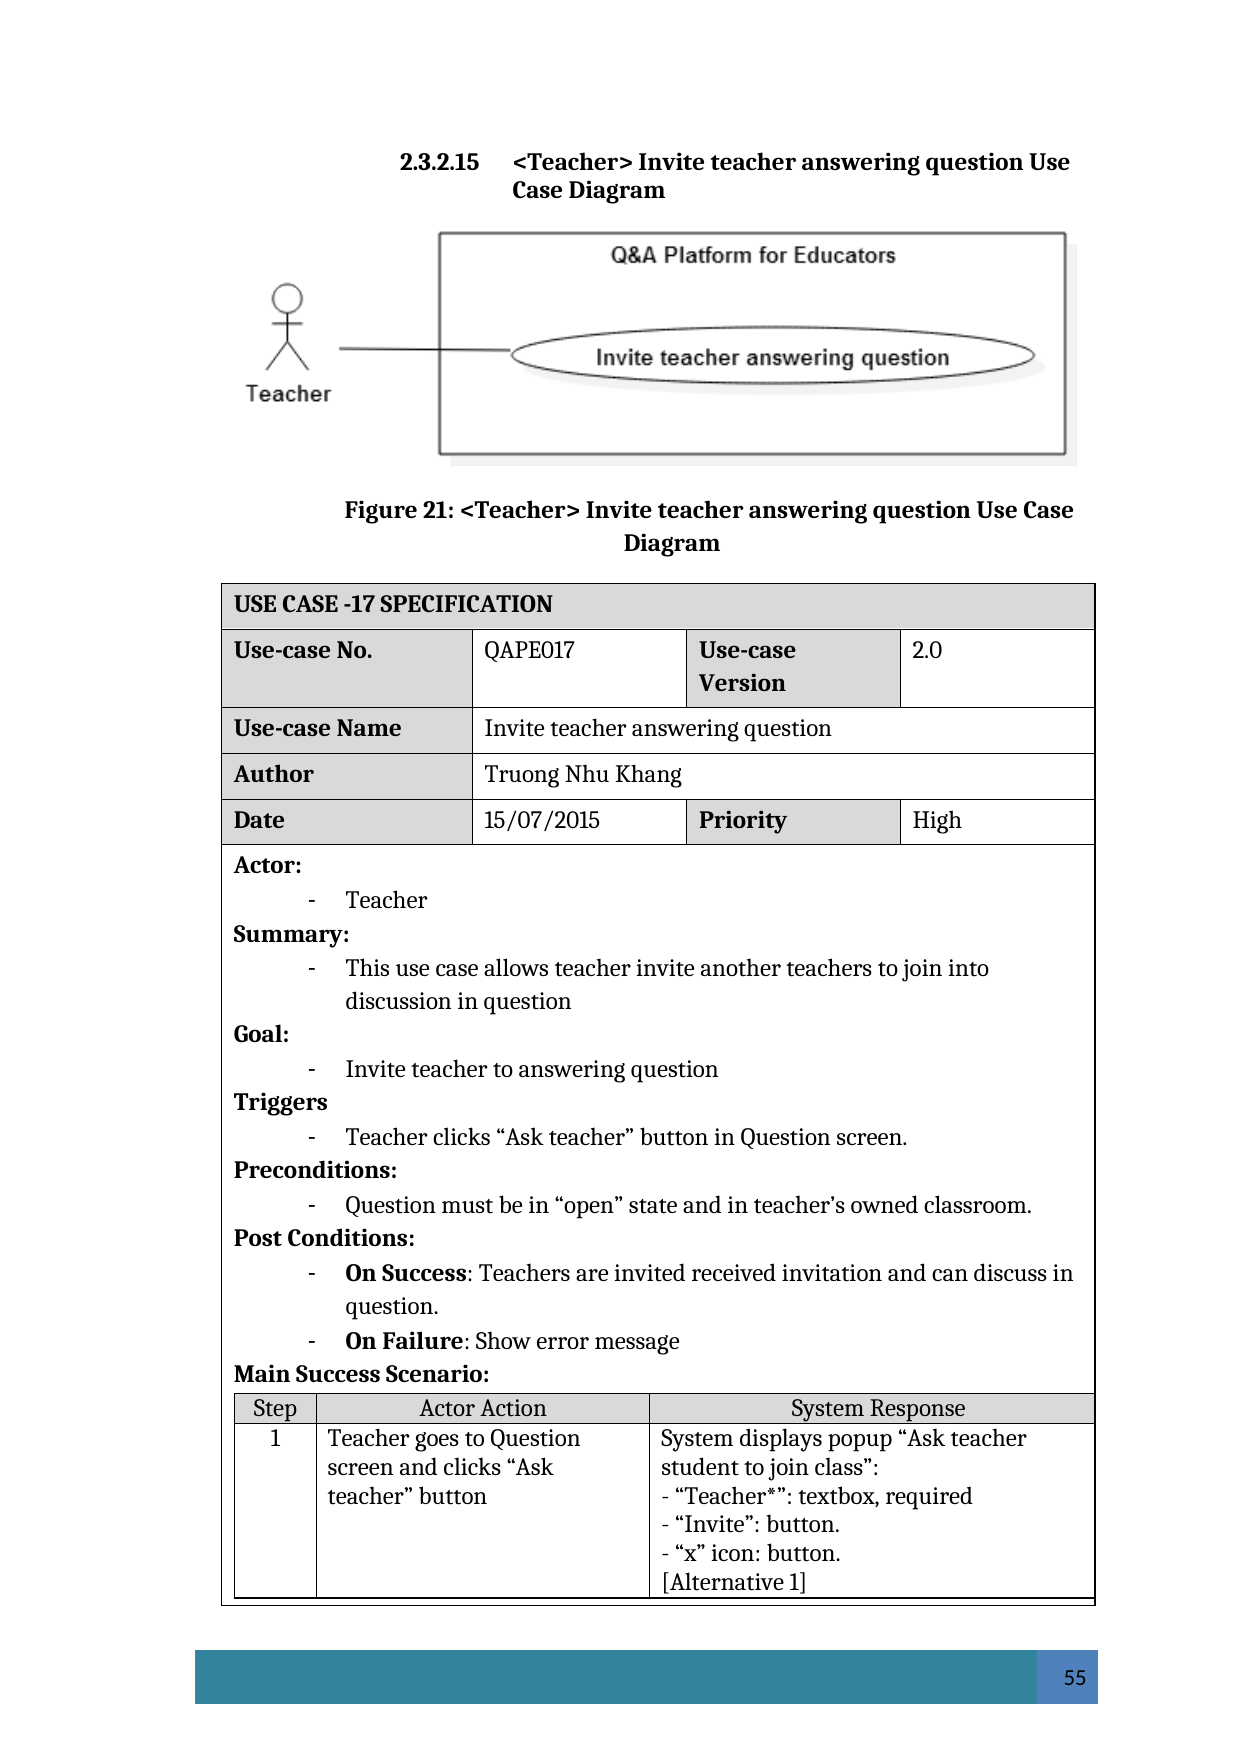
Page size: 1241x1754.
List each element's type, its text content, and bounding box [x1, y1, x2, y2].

table_cell Invite teacher answering question [473, 708, 1094, 753]
table_header USE CASE -17 SPECIFICATION [222, 584, 1094, 628]
table_cell Use-case Name [222, 708, 472, 753]
table_cell Use-case No. [222, 630, 472, 707]
table_cell Author [222, 754, 472, 799]
table_cell 2.0 [901, 630, 1094, 707]
subtitle <Teacher> Invite teacher answering question Use Case Diagram [400, 148, 1122, 205]
table_cell High [901, 800, 1094, 844]
table_cell QAPE017 [473, 630, 686, 707]
table_cell 15/07/2015 [473, 800, 686, 844]
text Figure 21: <Teacher> Invite teacher answering question Use Case Diagram [222, 496, 1122, 558]
table_cell Use-case Version [687, 630, 900, 707]
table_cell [222, 845, 1094, 1605]
picture [221, 217, 1082, 471]
table_cell Date [222, 800, 472, 844]
table_cell Priority [687, 800, 900, 844]
table_cell Truong Nhu Khang [473, 754, 1094, 799]
